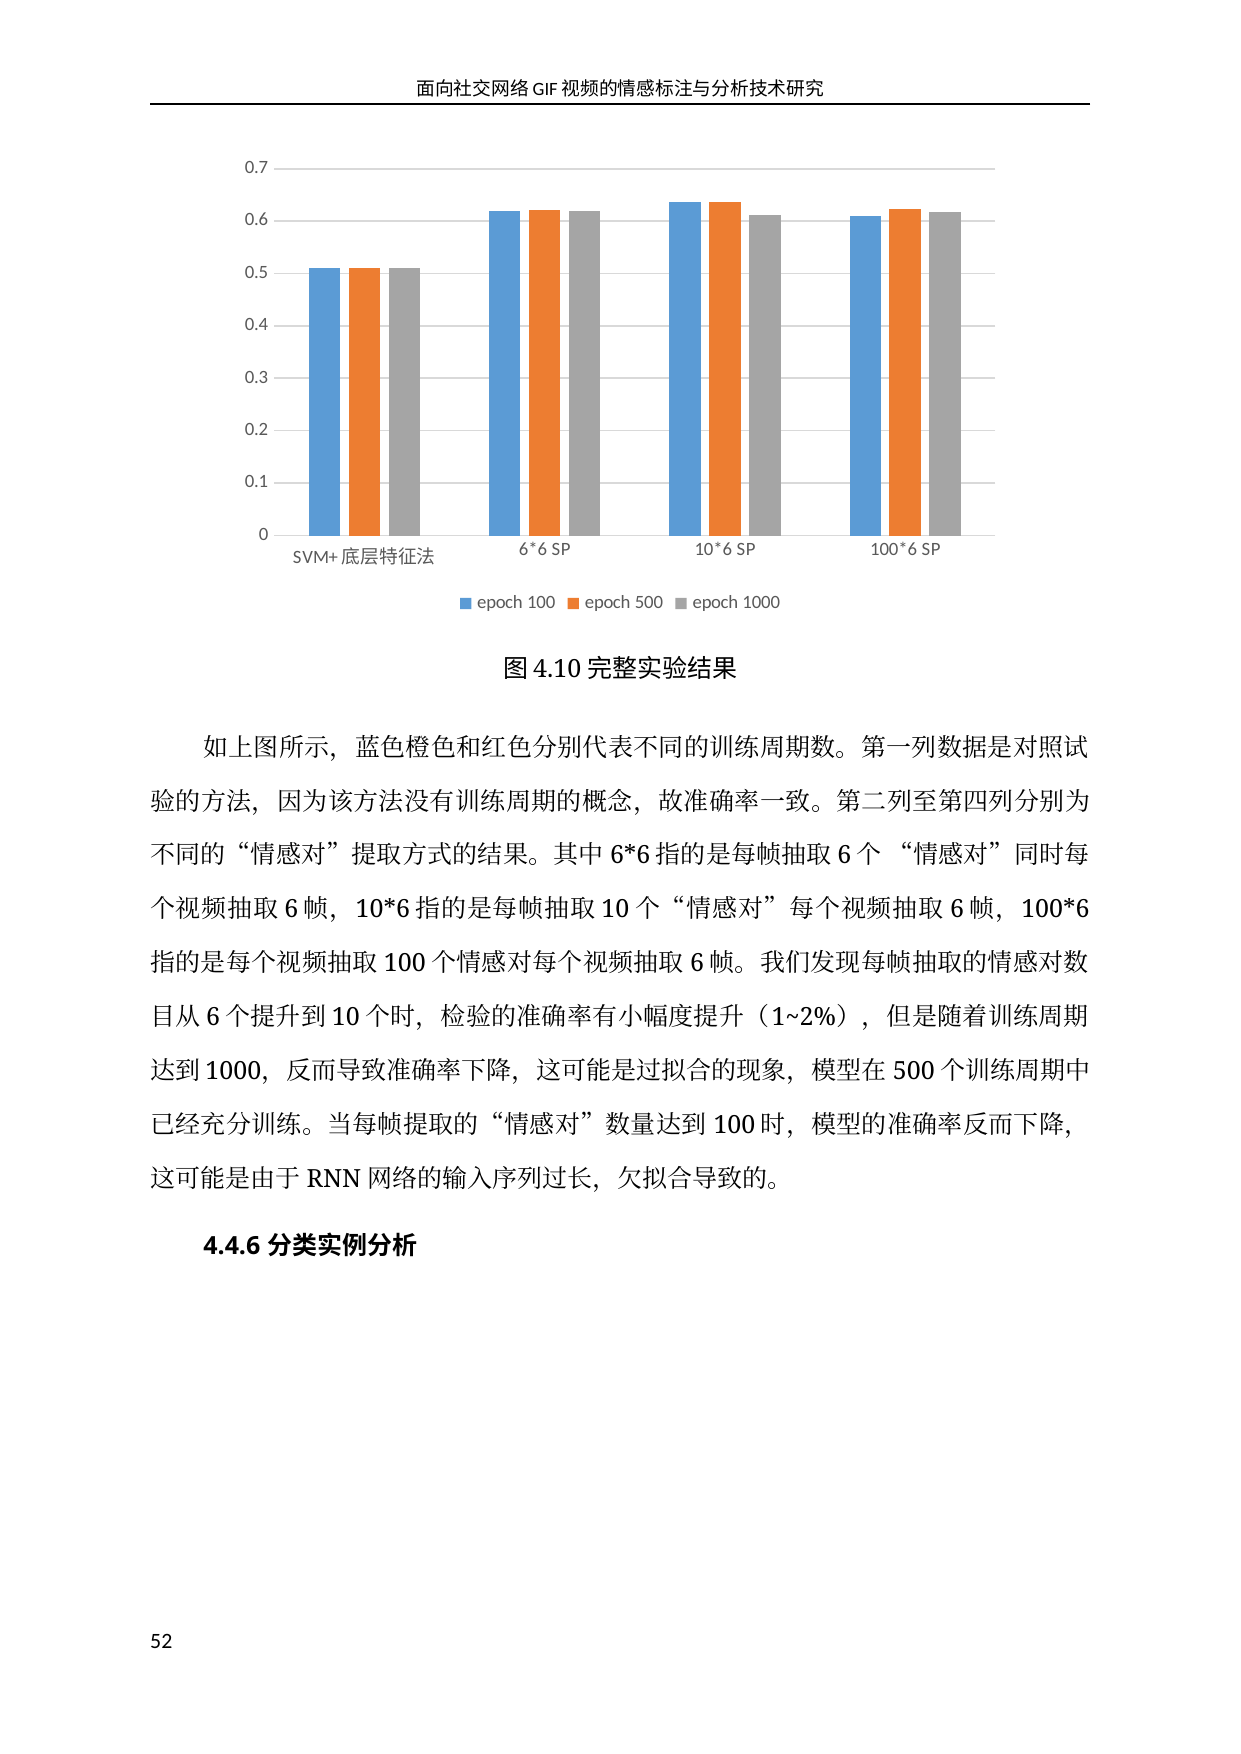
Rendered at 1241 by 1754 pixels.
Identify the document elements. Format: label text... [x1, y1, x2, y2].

text 如上图所示，蓝色橙色和红色分别代表不同的训练周期数。第一列数据是对照试验的方法，因为该方法没有训练周期的概念，故准确率一致。第二列至第四列分别为不同的“情感对”提取方式的结果。其中6*6指的是每帧抽取6个 “情感对”同时每个视频抽取6帧，10*6指的是每帧抽取10个“情感对”每个视频抽取6帧，100*6指的是每个视频抽取100个情感对每个视频抽取6帧。我们发现每帧抽取的情感对数目从6个提升到10个时，检验的准确率有小幅度提升（1~2%），但是随着训练周期达到1000，反而导致准确率下降，这可能是过拟合的现象，模型在500个训练周期中已经充分训练。当每帧提取的“情感对”数量达到100时，模型的准确率反而下降，这可能是由于 RNN 网络的输入序列过长，欠拟合导致的。 [150, 727, 1090, 1195]
text 图4.10 完整实验结果 [150, 649, 1090, 685]
text 4.4.6 分类实例分析 [150, 1226, 1090, 1262]
